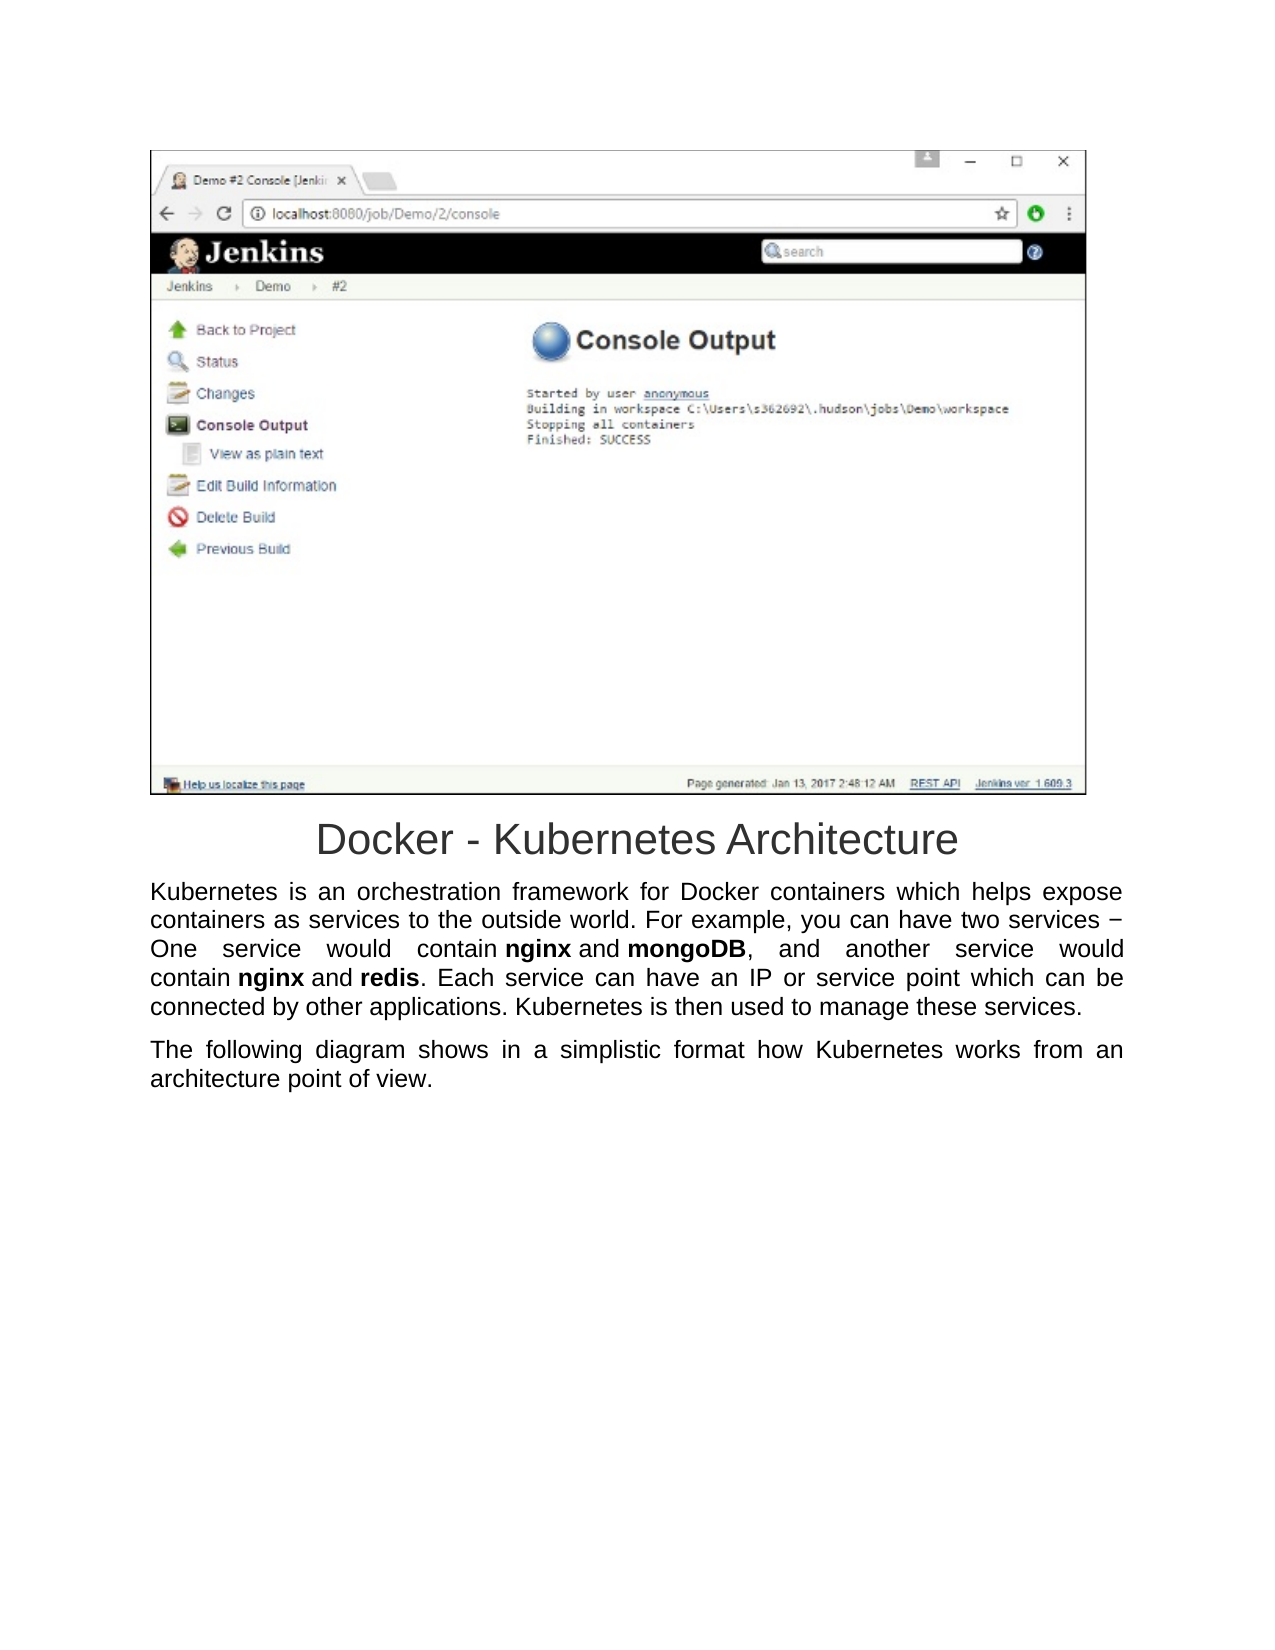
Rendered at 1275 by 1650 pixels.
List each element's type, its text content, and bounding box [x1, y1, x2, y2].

picture [150, 150, 1087, 795]
text The following diagram shows in a simplistic format how Kubernetes works from an architecture point of view. [150, 1035, 1125, 1093]
subtitle Docker - Kubernetes Architecture [150, 814, 1125, 864]
text Kubernetes is an orchestration framework for Docker containers which helps expose containers as services to the outside world. For example, you can have two services − One service would contain nginx and mongoDB, and another service would contain nginx and redis. Each service can have an IP or service point which can be connected by other applications. Kubernetes is then used to manage these services. [150, 876, 1125, 1020]
